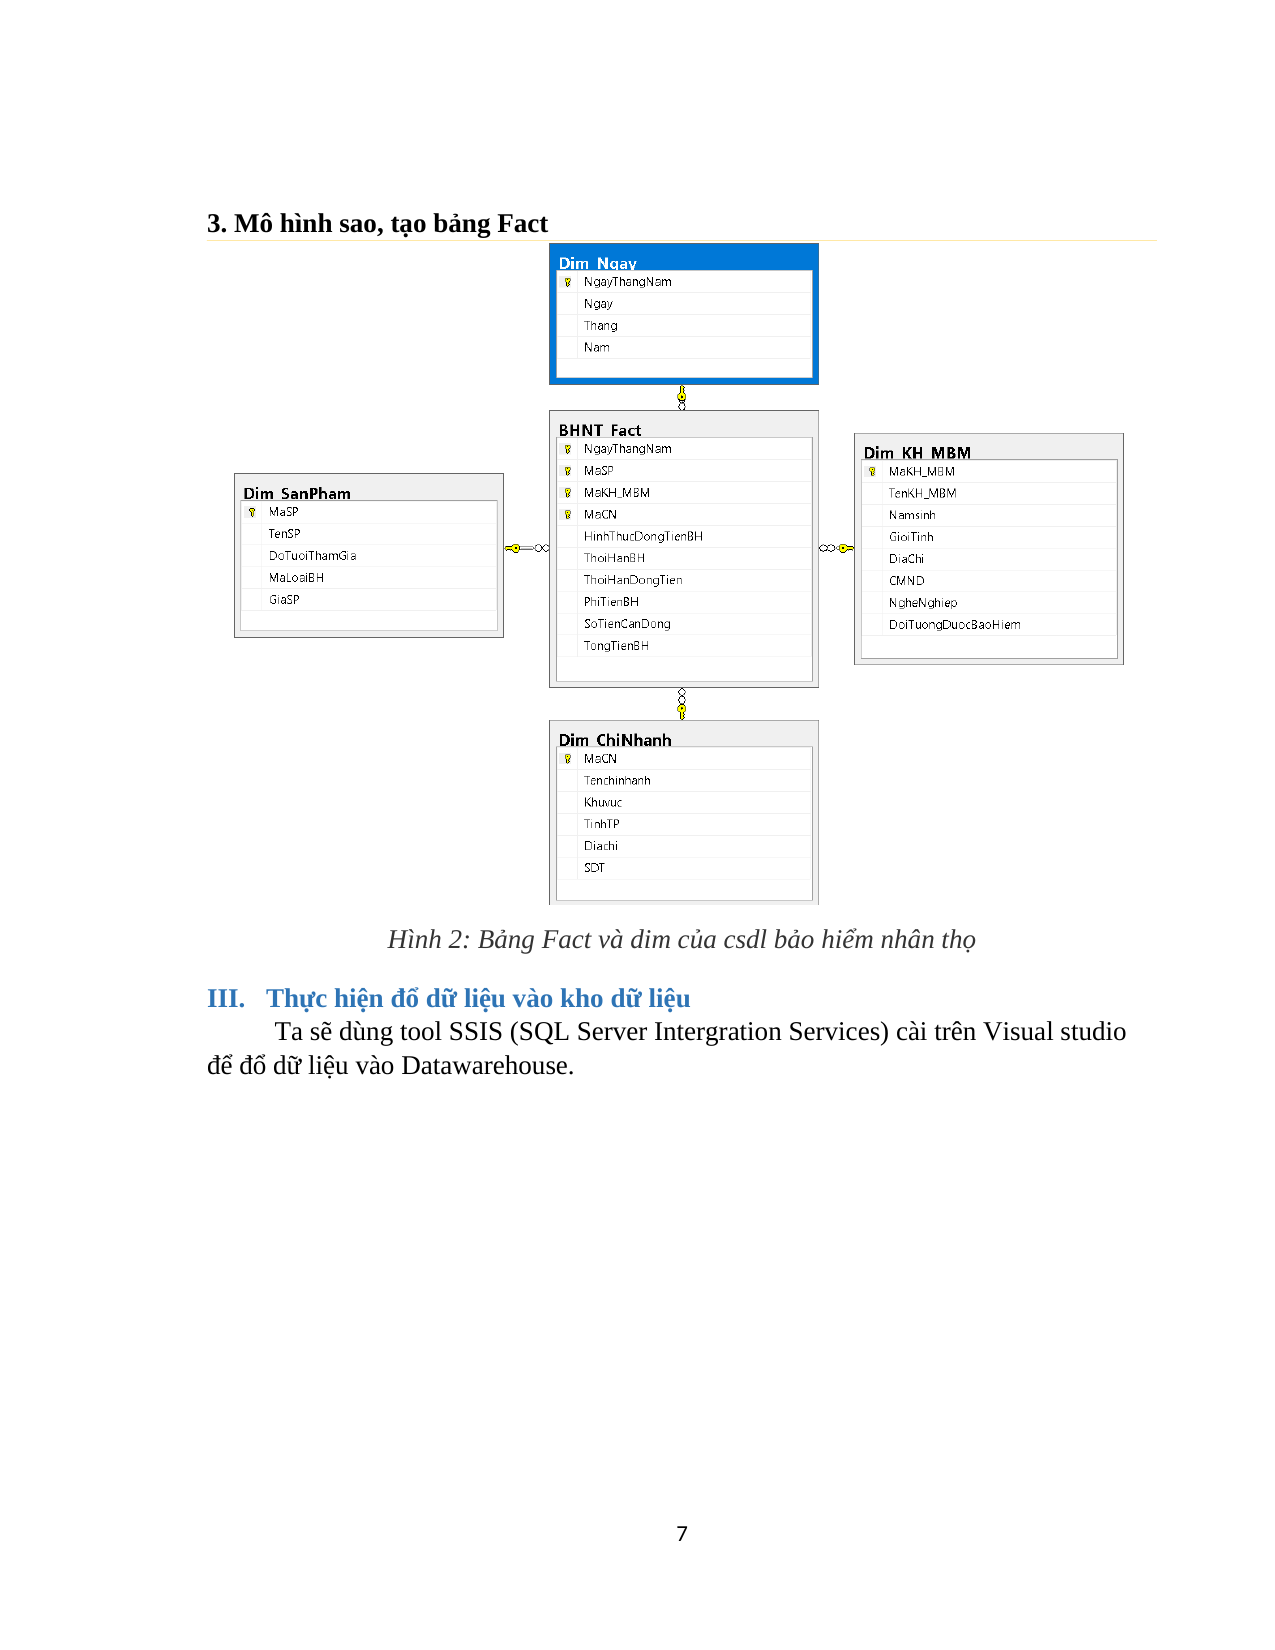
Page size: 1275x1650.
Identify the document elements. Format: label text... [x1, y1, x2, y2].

text Hình 2: Bảng Fact và dim của csdl bảo hiểm nhân thọ [207, 923, 1157, 954]
text Ta sẽ dùng tool SSIS (SQL Server Intergration Services) cài trên Visual studio để đổ dữ liệu vào Datawarehouse. [207, 1015, 1157, 1080]
subtitle 3. Mô hình sao, tạo bảng Fact [207, 207, 1157, 238]
picture [206, 240, 1157, 905]
subtitle Thực hiện đổ dữ liệu vào kho dữ liệu [207, 982, 1157, 1013]
